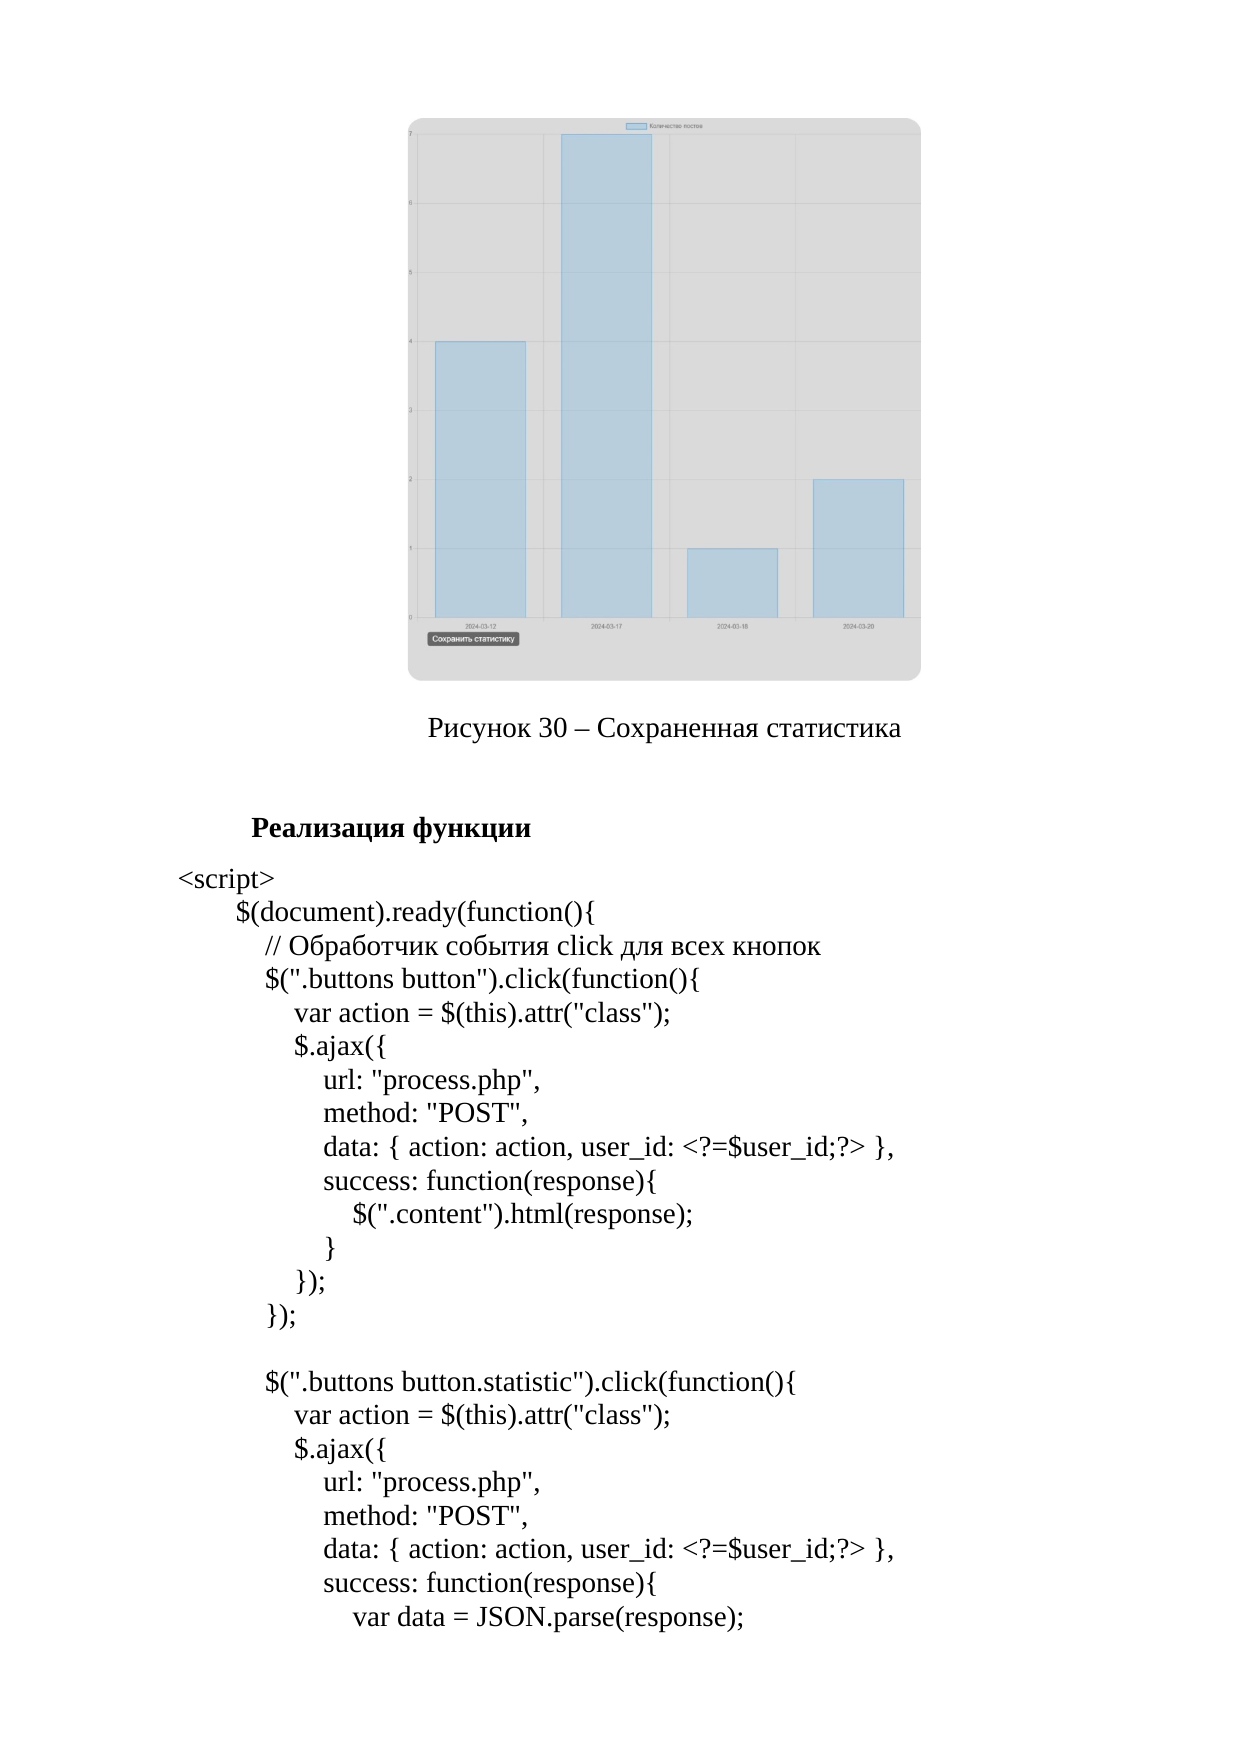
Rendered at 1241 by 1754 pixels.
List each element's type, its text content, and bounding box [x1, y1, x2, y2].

text var action = $(this).attr("class"); [177, 995, 1152, 1028]
text data: { action: action, user_id: <?=$user_id;?> }, [177, 1532, 1152, 1565]
text url: "process.php", [177, 1062, 1152, 1096]
text // Обработчик события click для всех кнопок [177, 928, 1152, 961]
text var action = $(this).attr("class"); [177, 1397, 1152, 1431]
text }); [177, 1263, 1152, 1297]
text $.ajax({ [177, 1431, 1152, 1464]
text method: "POST", [177, 1498, 1152, 1532]
text Рисунок 30 – Сохраненная статистика [177, 710, 1152, 743]
text $(".content").html(response); [177, 1196, 1152, 1230]
text } [177, 1230, 1152, 1263]
text $(".buttons button.statistic").click(function(){ [177, 1364, 1152, 1397]
text success: function(response){ [177, 1565, 1152, 1599]
text method: "POST", [177, 1096, 1152, 1129]
text Реализация функции [177, 810, 1152, 844]
text success: function(response){ [177, 1163, 1152, 1196]
text data: { action: action, user_id: <?=$user_id;?> }, [177, 1129, 1152, 1163]
picture [407, 118, 921, 681]
text $(".buttons button").click(function(){ [177, 961, 1152, 995]
text $(document).ready(function(){ [177, 894, 1152, 928]
text url: "process.php", [177, 1464, 1152, 1498]
text var data = JSON.parse(response); [177, 1599, 1152, 1632]
text $.ajax({ [177, 1028, 1152, 1062]
text }); [177, 1297, 1152, 1330]
text <script> [177, 861, 1152, 894]
